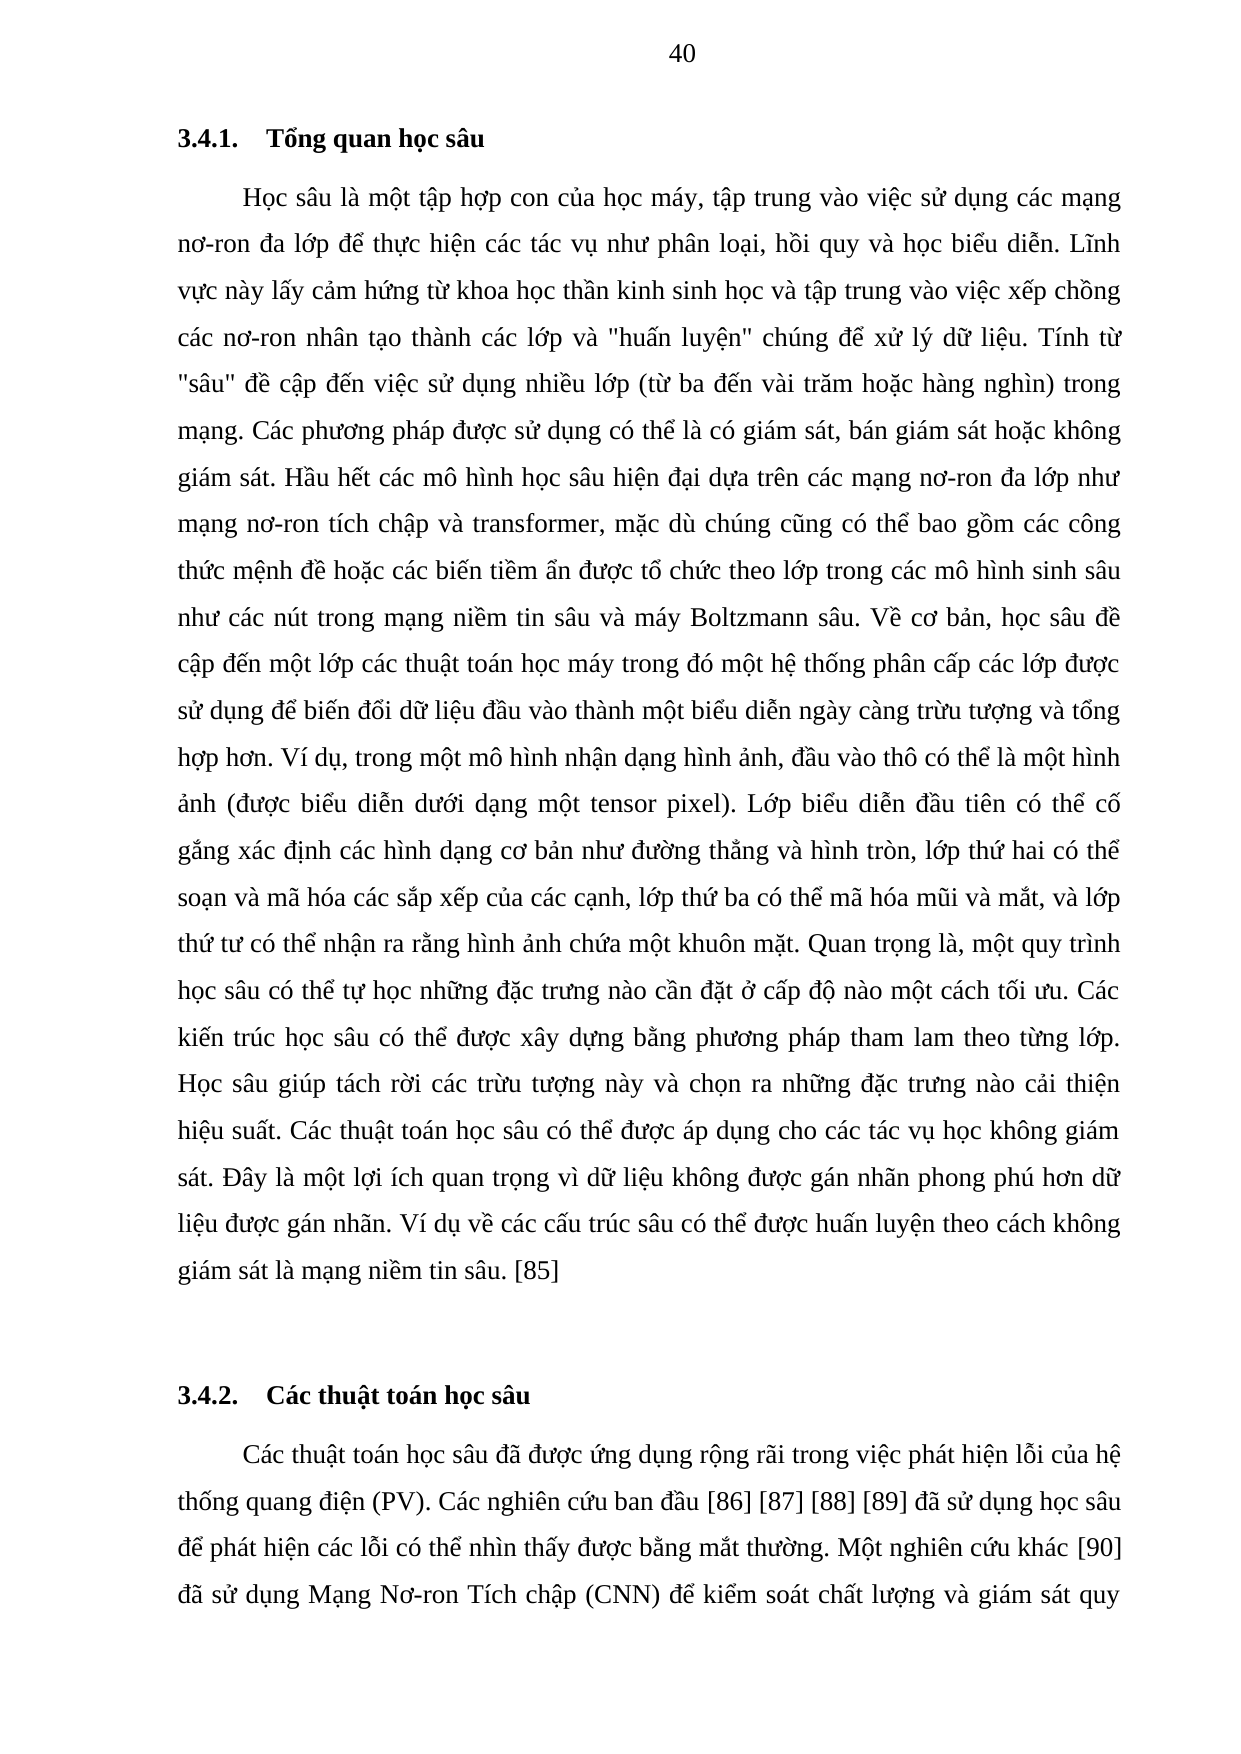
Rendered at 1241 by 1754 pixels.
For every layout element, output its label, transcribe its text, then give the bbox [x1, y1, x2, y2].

subtitle Các thuật toán học sâu [177, 1379, 1122, 1410]
subtitle Tổng quan học sâu [177, 122, 1122, 153]
text Học sâu là một tập hợp con của học máy, tập trung vào việc sử dụng các mạng nơ-ron đa lớp để thực hiện các tác vụ như phân loại, hồi quy và học biểu diễn. Lĩnh vực này lấy cảm hứng từ khoa học thần kinh sinh học và tập trung vào việc xếp chồng các nơ-ron nhân tạo thành các lớp và "huấn luyện" chúng để xử lý dữ liệu. Tính từ "sâu" đề cập đến việc sử dụng nhiều lớp (từ ba đến vài trăm hoặc hàng nghìn) trong mạng. Các phương pháp được sử dụng có thể là có giám sát, bán giám sát hoặc không giám sát. Hầu hết các mô hình học sâu hiện đại dựa trên các mạng nơ-ron đa lớp như mạng nơ-ron tích chập và transformer, mặc dù chúng cũng có thể bao gồm các công thức mệnh đề hoặc các biến tiềm ẩn được tổ chức theo lớp trong các mô hình sinh sâu như các nút trong mạng niềm tin sâu và máy Boltzmann sâu. Về cơ bản, học sâu đề cập đến một lớp các thuật toán học máy trong đó một hệ thống phân cấp các lớp được sử dụng để biến đổi dữ liệu đầu vào thành một biểu diễn ngày càng trừu tượng và tổng hợp hơn. Ví dụ, trong một mô hình nhận dạng hình ảnh, đầu vào thô có thể là một hình ảnh (được biểu diễn dưới dạng một tensor pixel). Lớp biểu diễn đầu tiên có thể cố gắng xác định các hình dạng cơ bản như đường thẳng và hình tròn, lớp thứ hai có thể soạn và mã hóa các sắp xếp của các cạnh, lớp thứ ba có thể mã hóa mũi và mắt, và lớp thứ tư có thể nhận ra rằng hình ảnh chứa một khuôn mặt. Quan trọng là, một quy trình học sâu có thể tự học những đặc trưng nào cần đặt ở cấp độ nào một cách tối ưu. Các kiến trúc học sâu có thể được xây dựng bằng phương pháp tham lam theo từng lớp. Học sâu giúp tách rời các trừu tượng này và chọn ra những đặc trưng nào cải thiện hiệu suất. Các thuật toán học sâu có thể được áp dụng cho các tác vụ học không giám sát. Đây là một lợi ích quan trọng vì dữ liệu không được gán nhãn phong phú hơn dữ liệu được gán nhãn. Ví dụ về các cấu trúc sâu có thể được huấn luyện theo cách không giám sát là mạng niềm tin sâu. [177, 181, 1122, 1285]
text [177, 1438, 1122, 1609]
